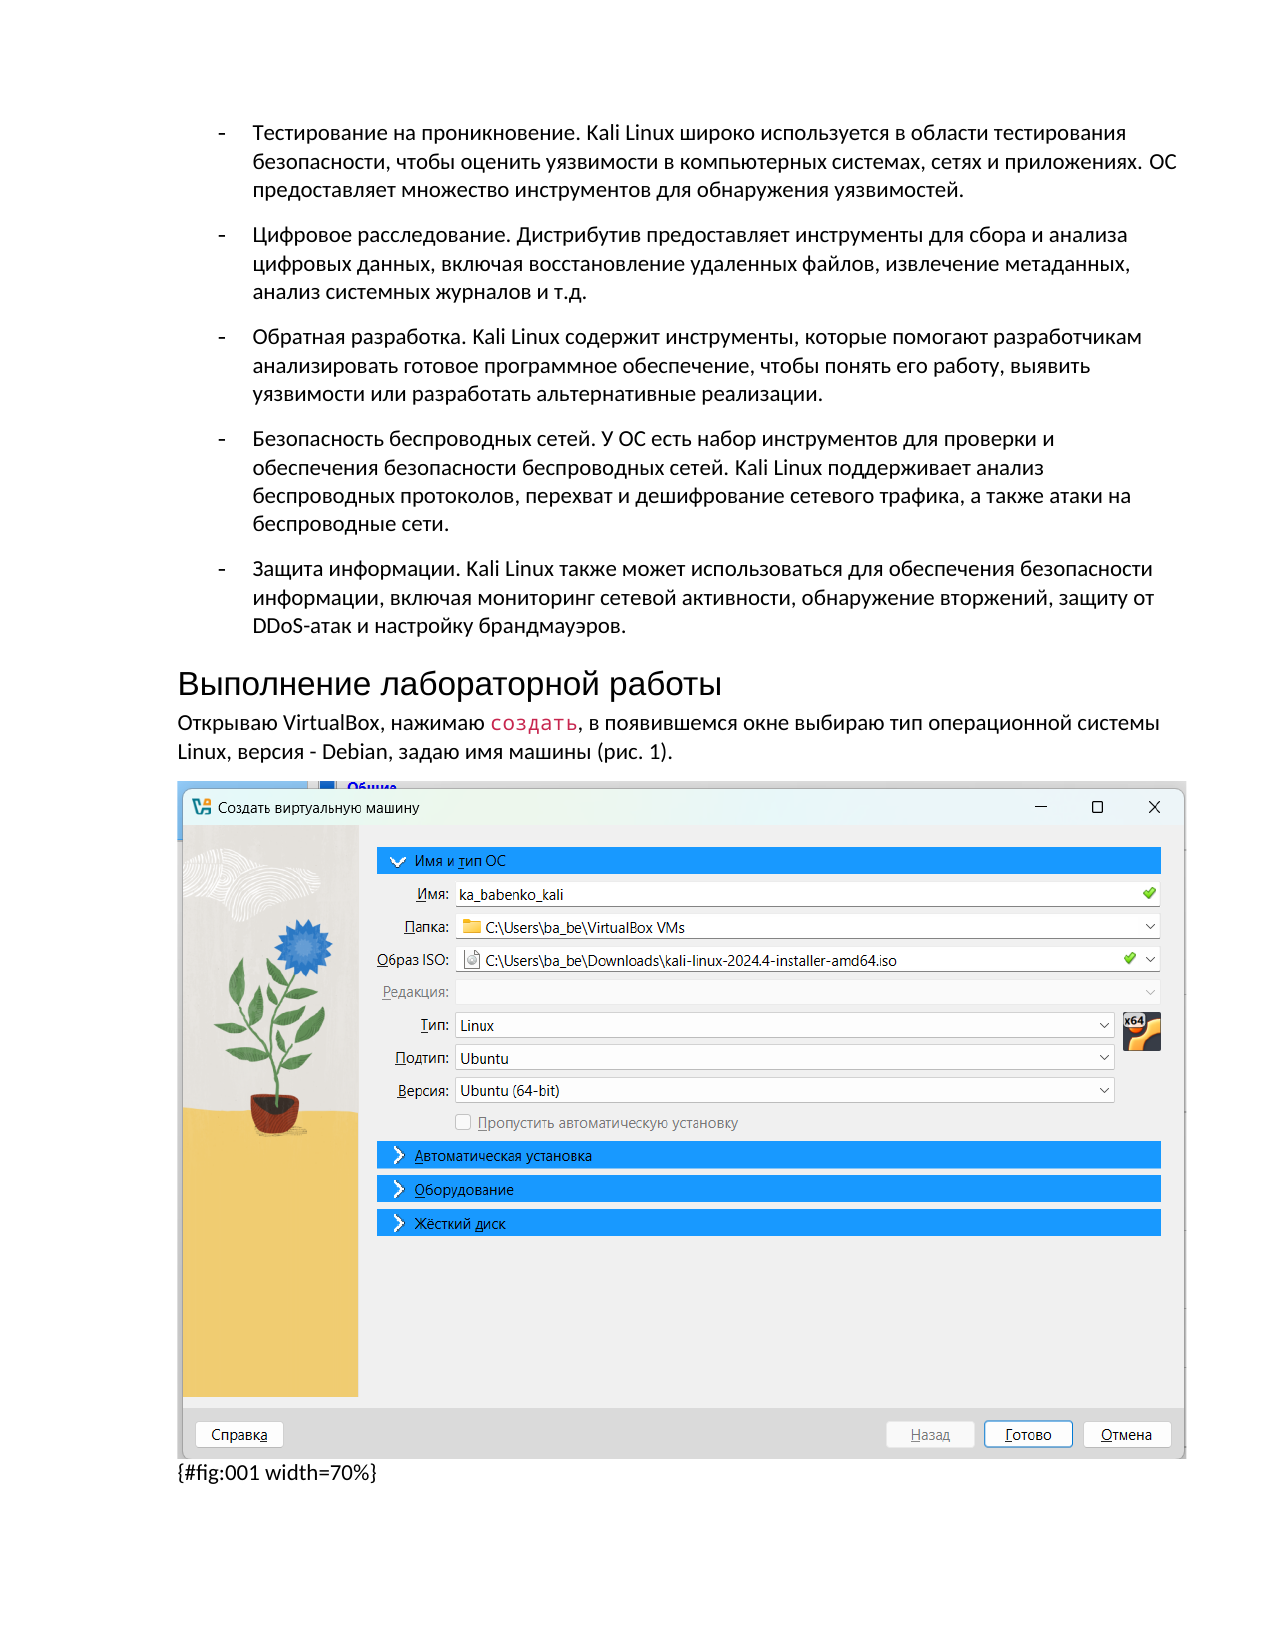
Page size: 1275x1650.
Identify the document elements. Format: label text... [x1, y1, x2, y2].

picture [177, 781, 1187, 1459]
text {#fig:001 width=70%} [177, 1459, 1186, 1486]
text Открываю VirtualBox, нажимаю создать, в появившемся окне выбираю тип операционной системы Linux, версия - Debian, задаю имя машины (рис. 1). [177, 708, 1186, 765]
subtitle Выполнение лабораторной работы [177, 664, 1186, 702]
list Тестирование на проникновение. Kali Linux широко используется в области тестирования безопасности, чтобы оценить уязвимости в компьютерных системах, сетях и приложениях. ОС предоставляет множество инструментов для обнаружения уязвимостей. [215, 118, 1186, 203]
list Защита информации. Kali Linux также может использоваться для обеспечения безопасности информации, включая мониторинг сетевой активности, обнаружение вторжений, защиту от DDoS-атак и настройку брандмауэров. [215, 554, 1186, 639]
list Безопасность беспроводных сетей. У ОС есть набор инструментов для проверки и обеспечения безопасности беспроводных сетей. Kali Linux поддерживает анализ беспроводных протоколов, перехват и дешифрование сетевого трафика, а также атаки на беспроводные сети. [215, 424, 1186, 537]
list Цифровое расследование. Дистрибутив предоставляет инструменты для сбора и анализа цифровых данных, включая восстановление удаленных файлов, извлечение метаданных, анализ системных журналов и т.д. [215, 220, 1186, 305]
list Обратная разработка. Kali Linux содержит инструменты, которые помогают разработчикам анализировать готовое программное обеспечение, чтобы понять его работу, выявить уязвимости или разработать альтернативные реализации. [215, 322, 1186, 407]
